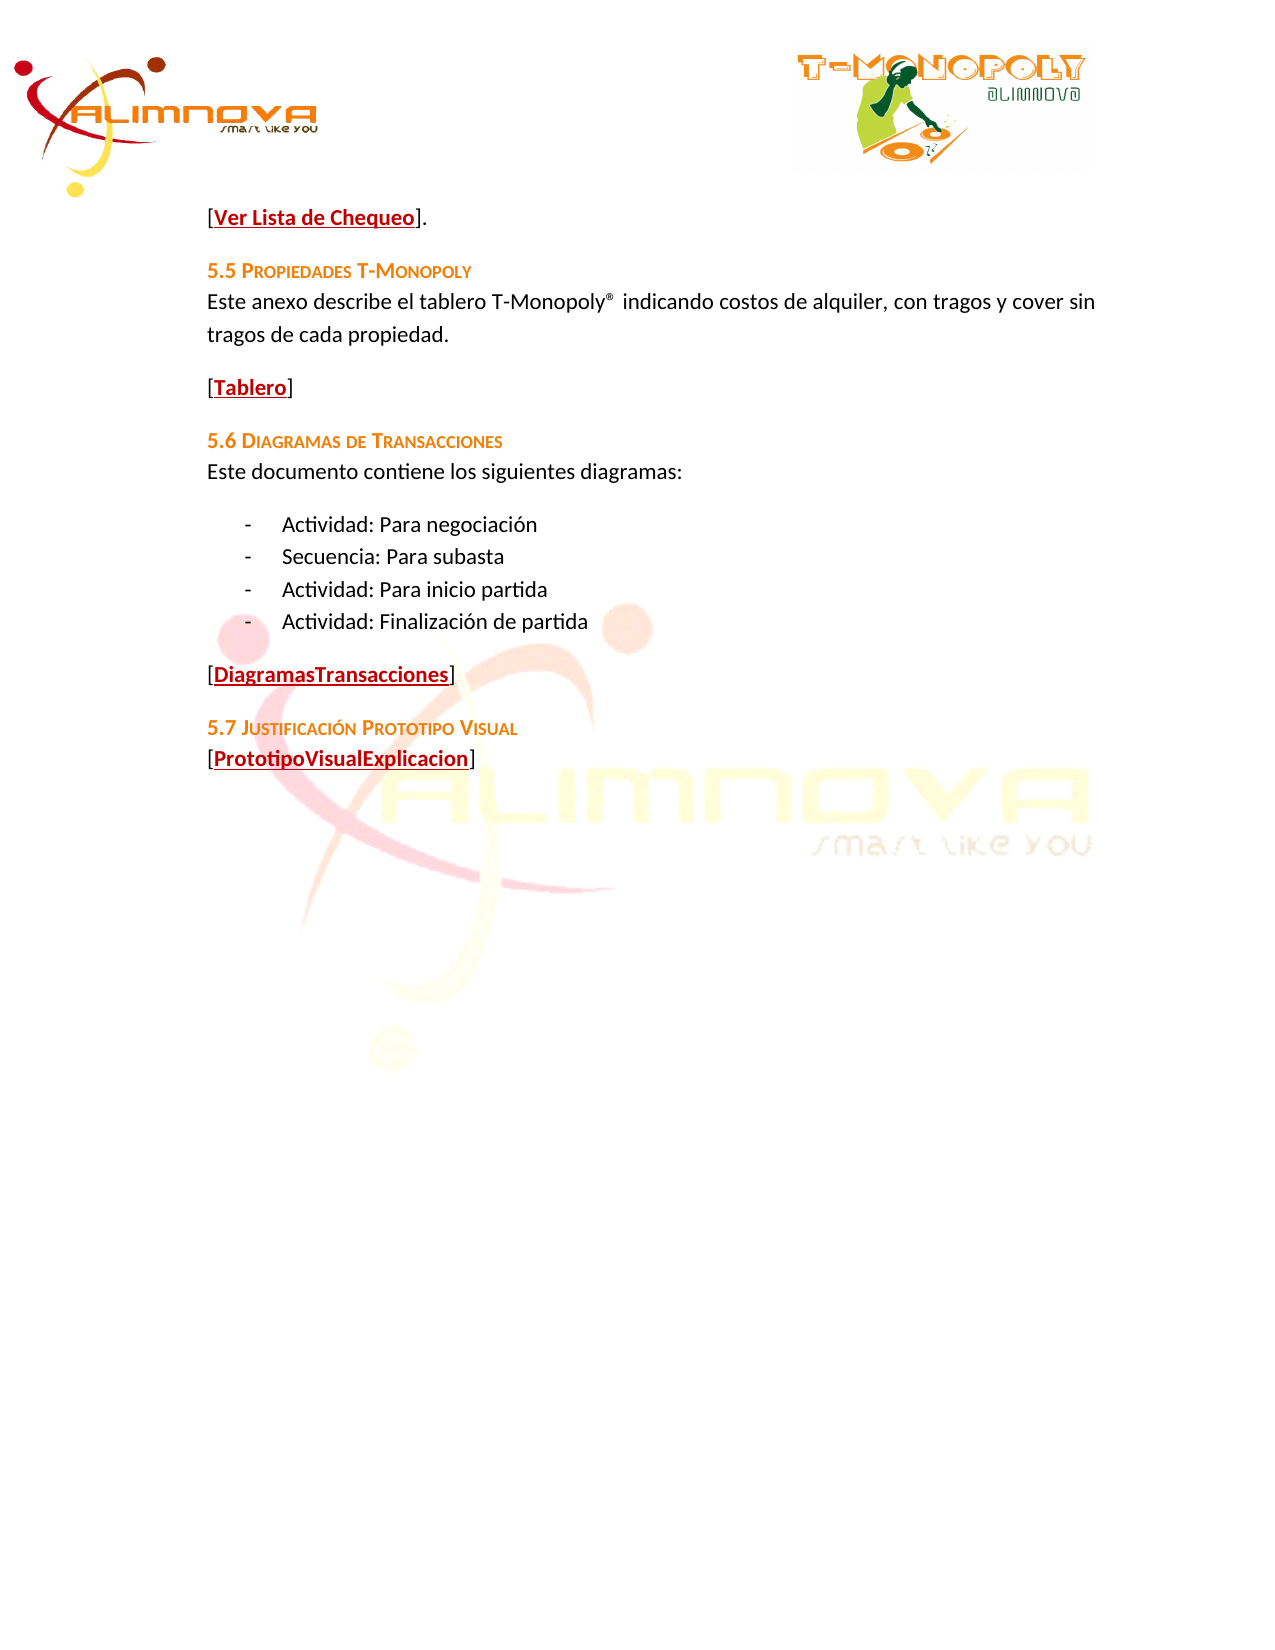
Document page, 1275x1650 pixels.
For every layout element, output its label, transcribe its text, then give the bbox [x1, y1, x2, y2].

subtitle 5.7 Justificación Prototipo Visual [207, 713, 1098, 741]
picture [10, 55, 319, 199]
list Actividad: Finalización de partida [244, 607, 1098, 635]
text Este documento contiene los siguientes diagramas: [207, 457, 1098, 485]
text [PrototipoVisualExplicacion] [207, 744, 1098, 772]
list Actividad: Para negociación [244, 510, 1098, 538]
text [Tablero] [207, 373, 1098, 401]
text [Ver Lista de Chequeo]. [207, 177, 1098, 231]
text Este anexo describe el tablero T-Monopoly® indicando costos de alquiler, con tragos y cover sin tragos de cada propiedad. [207, 287, 1098, 348]
subtitle 5.6 Diagramas de Transacciones [207, 426, 1098, 454]
picture [792, 40, 1093, 173]
subtitle 5.5 Propiedades T-Monopoly [207, 256, 1098, 284]
list Actividad: Para inicio partida [244, 575, 1098, 603]
text [DiagramasTransacciones] [207, 660, 1098, 688]
list Secuencia: Para subasta [244, 542, 1098, 571]
